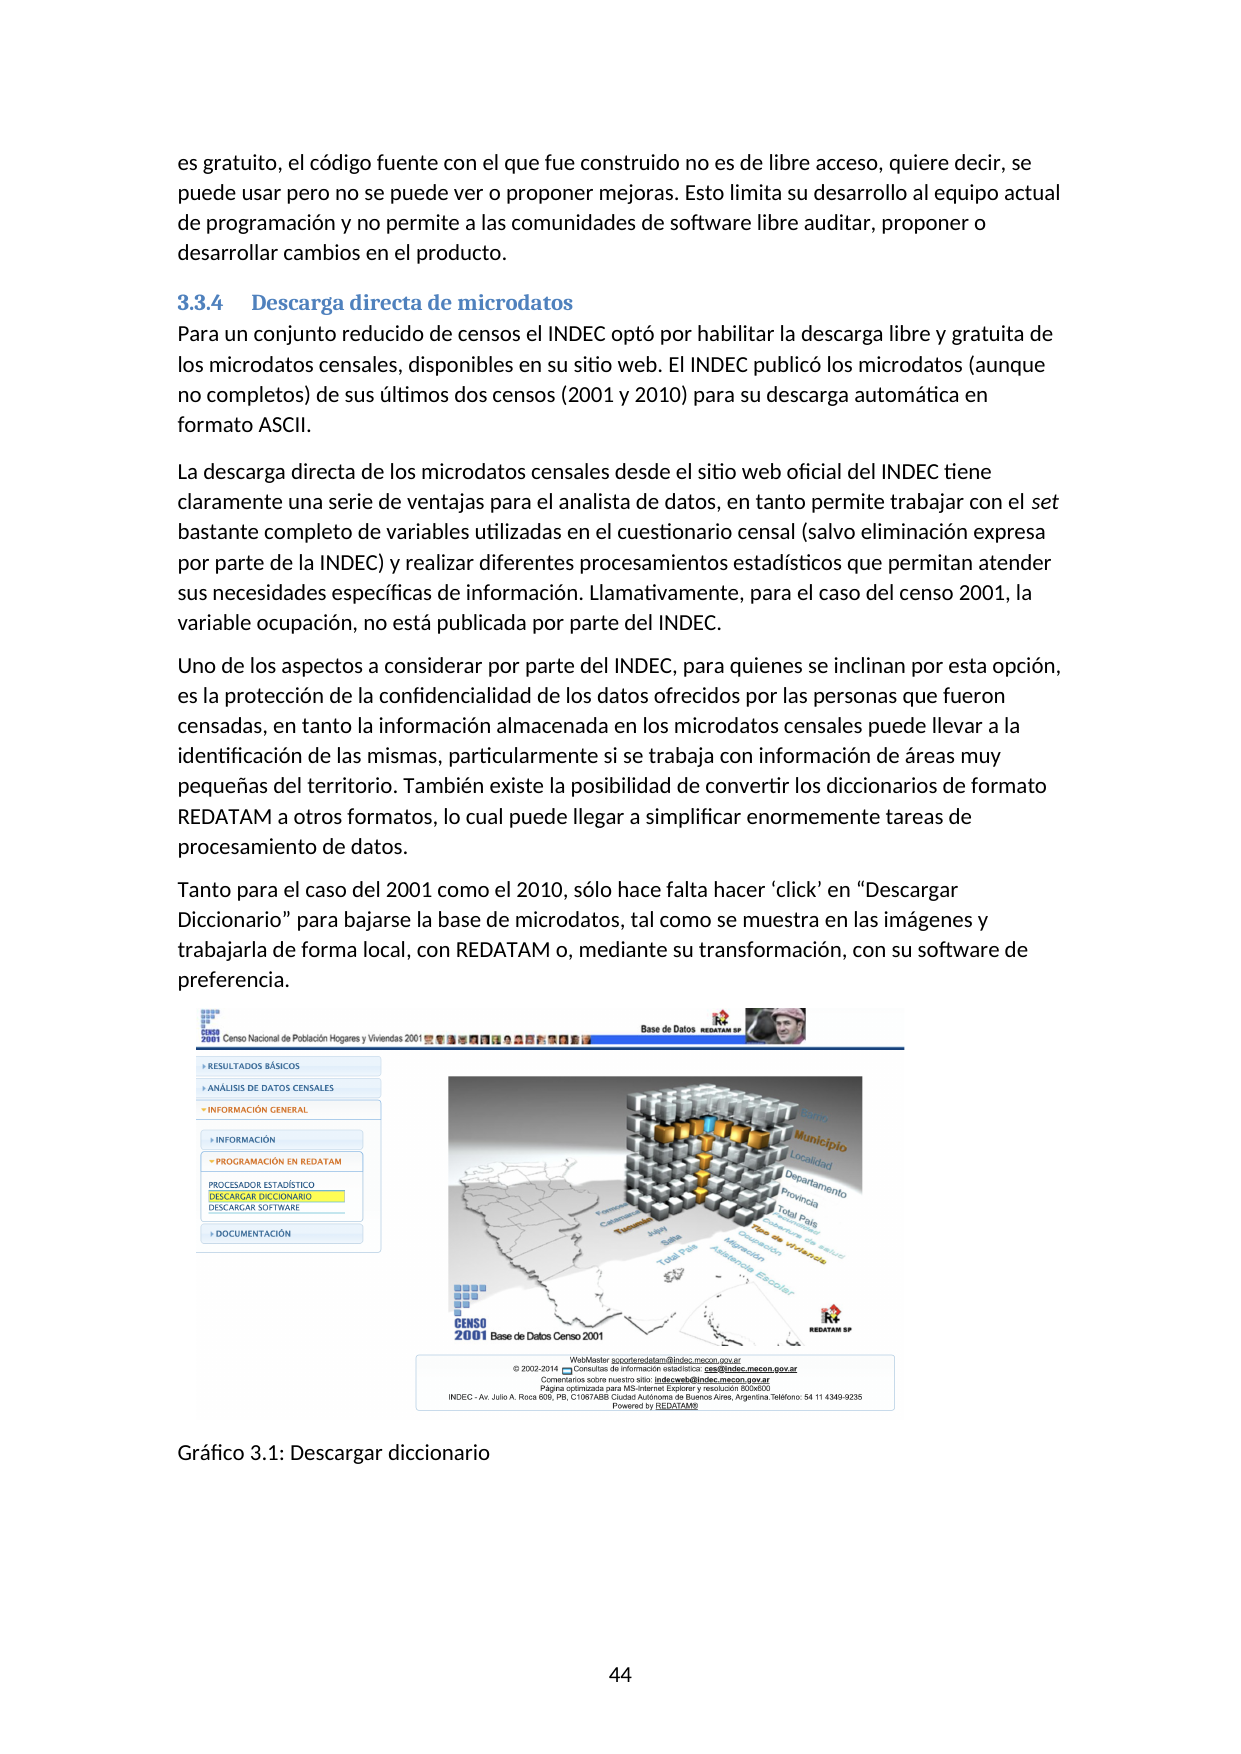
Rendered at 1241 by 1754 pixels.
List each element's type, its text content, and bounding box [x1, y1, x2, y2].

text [177, 148, 1063, 266]
text Uno de los aspectos a considerar por parte del INDEC, para quienes se inclinan por esta opción, es la protección de la confidencialidad de los datos ofrecidos por las personas que fueron censadas, en tanto la información almacenada en los microdatos censales puede llevar a la identificación de las mismas, particularmente si se trabaja con información de áreas muy pequeñas del territorio. También existe la posibilidad de convertir los diccionarios de formato REDATAM a otros formatos, lo cual puede llegar a simplificar enormemente tareas de procesamiento de datos. [177, 651, 1063, 860]
picture [196, 1008, 905, 1420]
text La descarga directa de los microdatos censales desde el sitio web oficial del INDEC tiene claramente una serie de ventajas para el analista de datos, en tanto permite trabajar con el set bastante completo de variables utilizadas en el cuestionario censal (salvo eliminación expresa por parte de la INDEC) y realizar diferentes procesamientos estadísticos que permitan atender sus necesidades específicas de información. Llamativamente, para el caso del censo 2001, la variable ocupación, no está publicada por parte del INDEC. [177, 457, 1063, 636]
subtitle 3.3.4 Descarga directa de microdatos [177, 289, 1063, 316]
text Tanto para el caso del 2001 como el 2010, sólo hace falta hacer ‘click’ en “Descargar Diccionario” para bajarse la base de microdatos, tal como se muestra en las imágenes y trabajarla de forma local, con REDATAM o, mediante su transformación, con su software de preferencia. [177, 875, 1063, 993]
